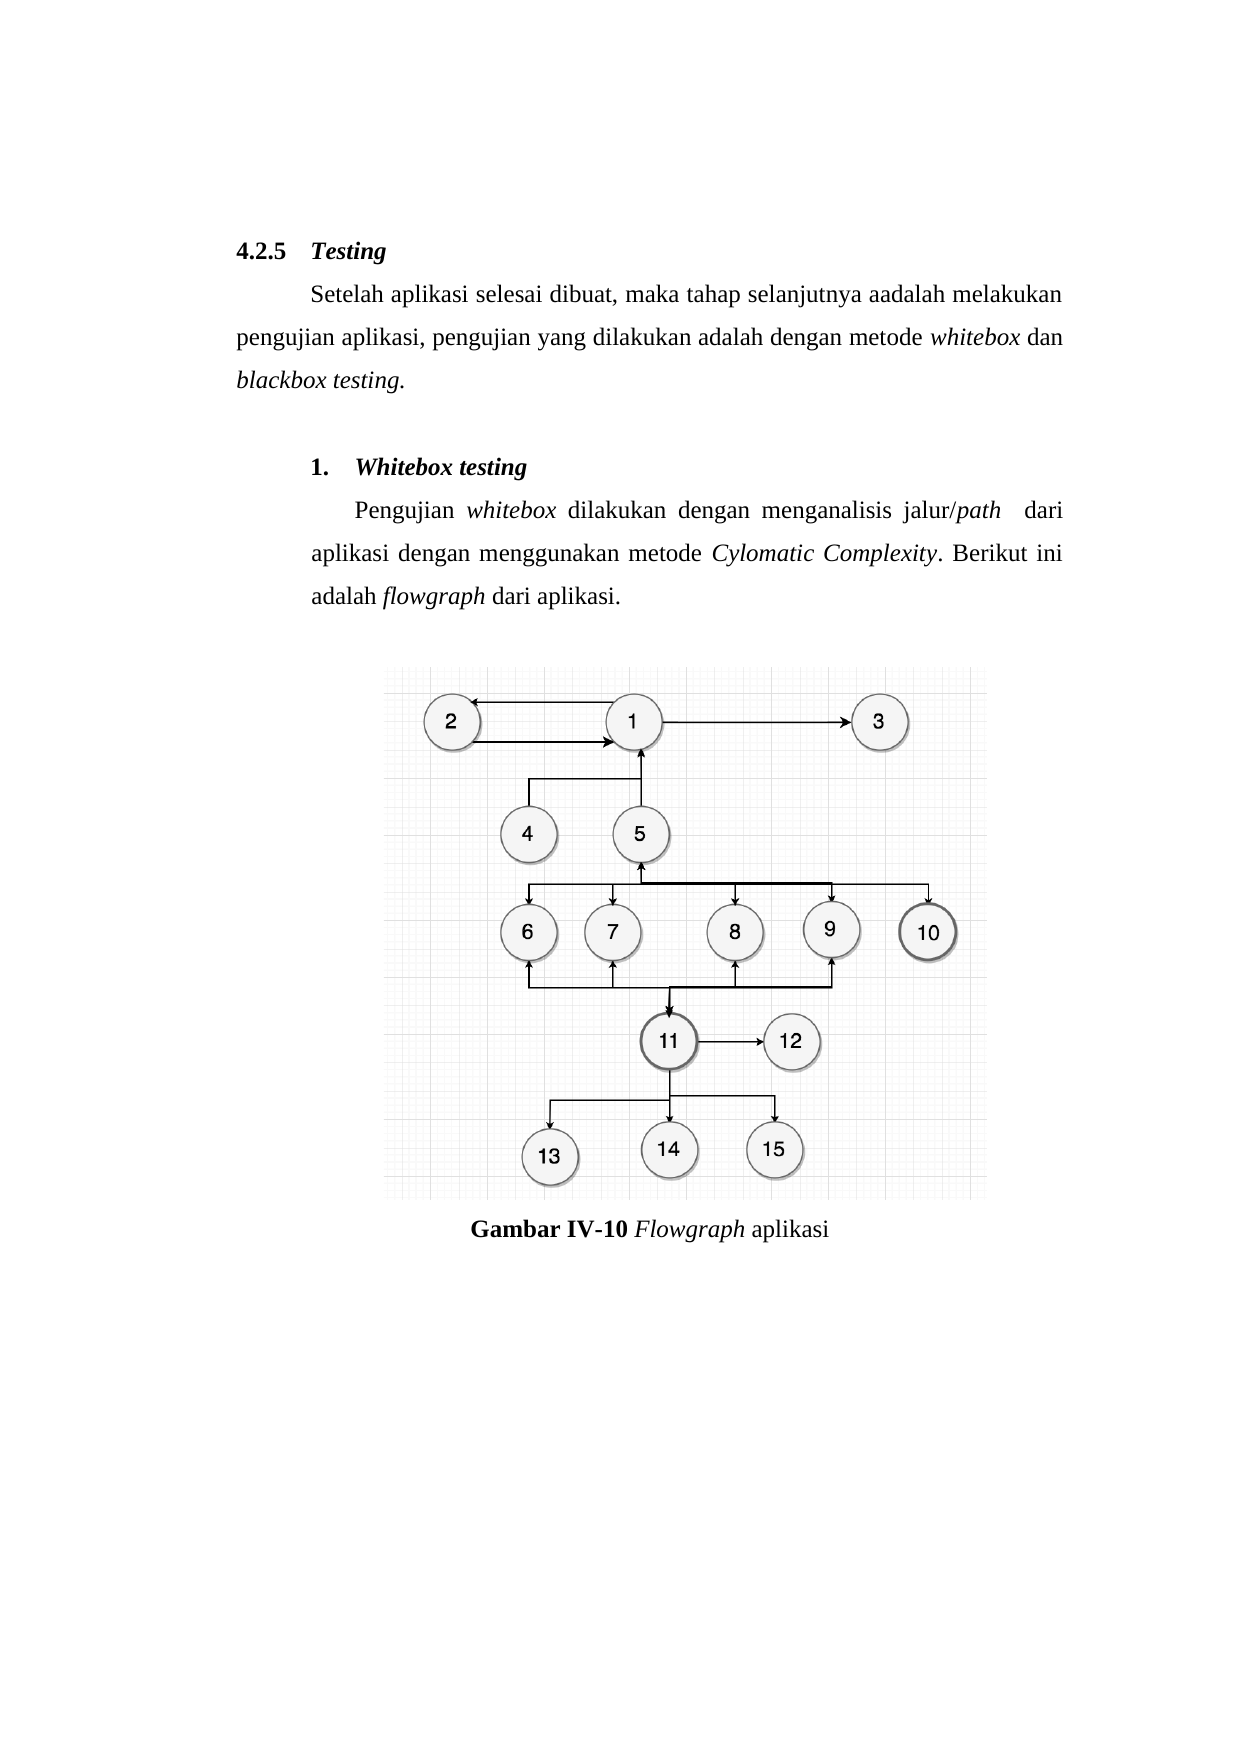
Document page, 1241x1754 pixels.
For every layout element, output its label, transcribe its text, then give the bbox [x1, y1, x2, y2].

list Whitebox testing [310, 452, 1063, 481]
text Pengujian whitebox dilakukan dengan menganalisis jalur/path dari aplikasi dengan menggunakan metode Cylomatic Complexity. Berikut ini adalah flowgraph dari aplikasi. [311, 495, 1063, 610]
subtitle Testing [236, 236, 1063, 265]
text Setelah aplikasi selesai dibuat, maka tahap selanjutnya aadalah melakukan pengujian aplikasi, pengujian yang dilakukan adalah dengan metode whitebox dan blackbox testing. [236, 279, 1063, 394]
picture [383, 667, 987, 1200]
